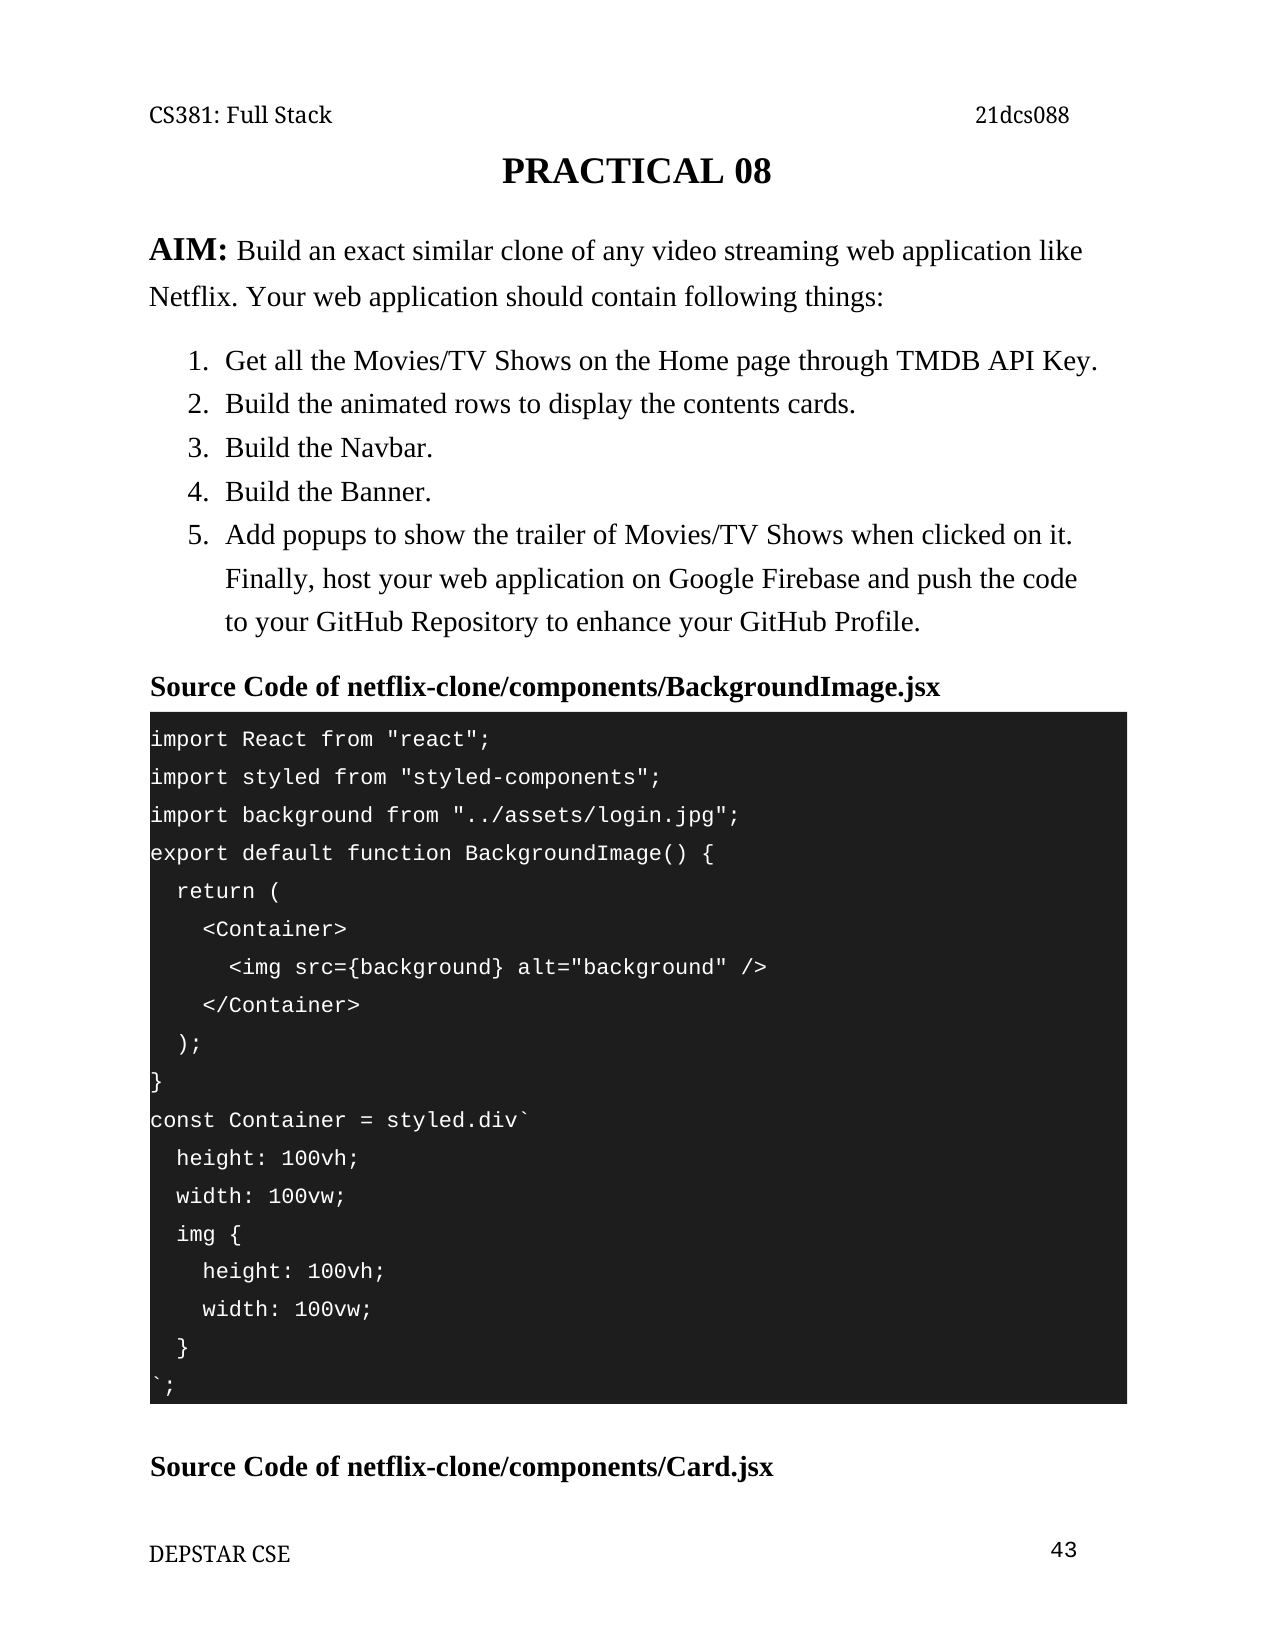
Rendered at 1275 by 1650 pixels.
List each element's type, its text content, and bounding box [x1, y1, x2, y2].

text Source Code of netflix-clone/components/Card.jsx [150, 1449, 1139, 1483]
text AIM: Build an exact similar clone of any video streaming web application like Netflix. Your web application should contain following things: [148, 229, 1085, 312]
subtitle PRACTICAL 08 [199, 148, 1074, 191]
list Build the Banner. [187, 474, 1139, 507]
list Get all the Movies/TV Shows on the Home page through TMDB API Key. [187, 343, 1139, 376]
list Build the animated rows to display the contents cards. [187, 387, 1139, 420]
list Add popups to show the trailer of Movies/TV Shows when clicked on it. Finally, host your web application on Google Firebase and push the code to your GitHub Repository to enhance your GitHub Profile. [187, 517, 1105, 638]
text Source Code of netflix-clone/components/BackgroundImage.jsx [150, 669, 1139, 702]
list Build the Navbar. [187, 430, 1139, 464]
